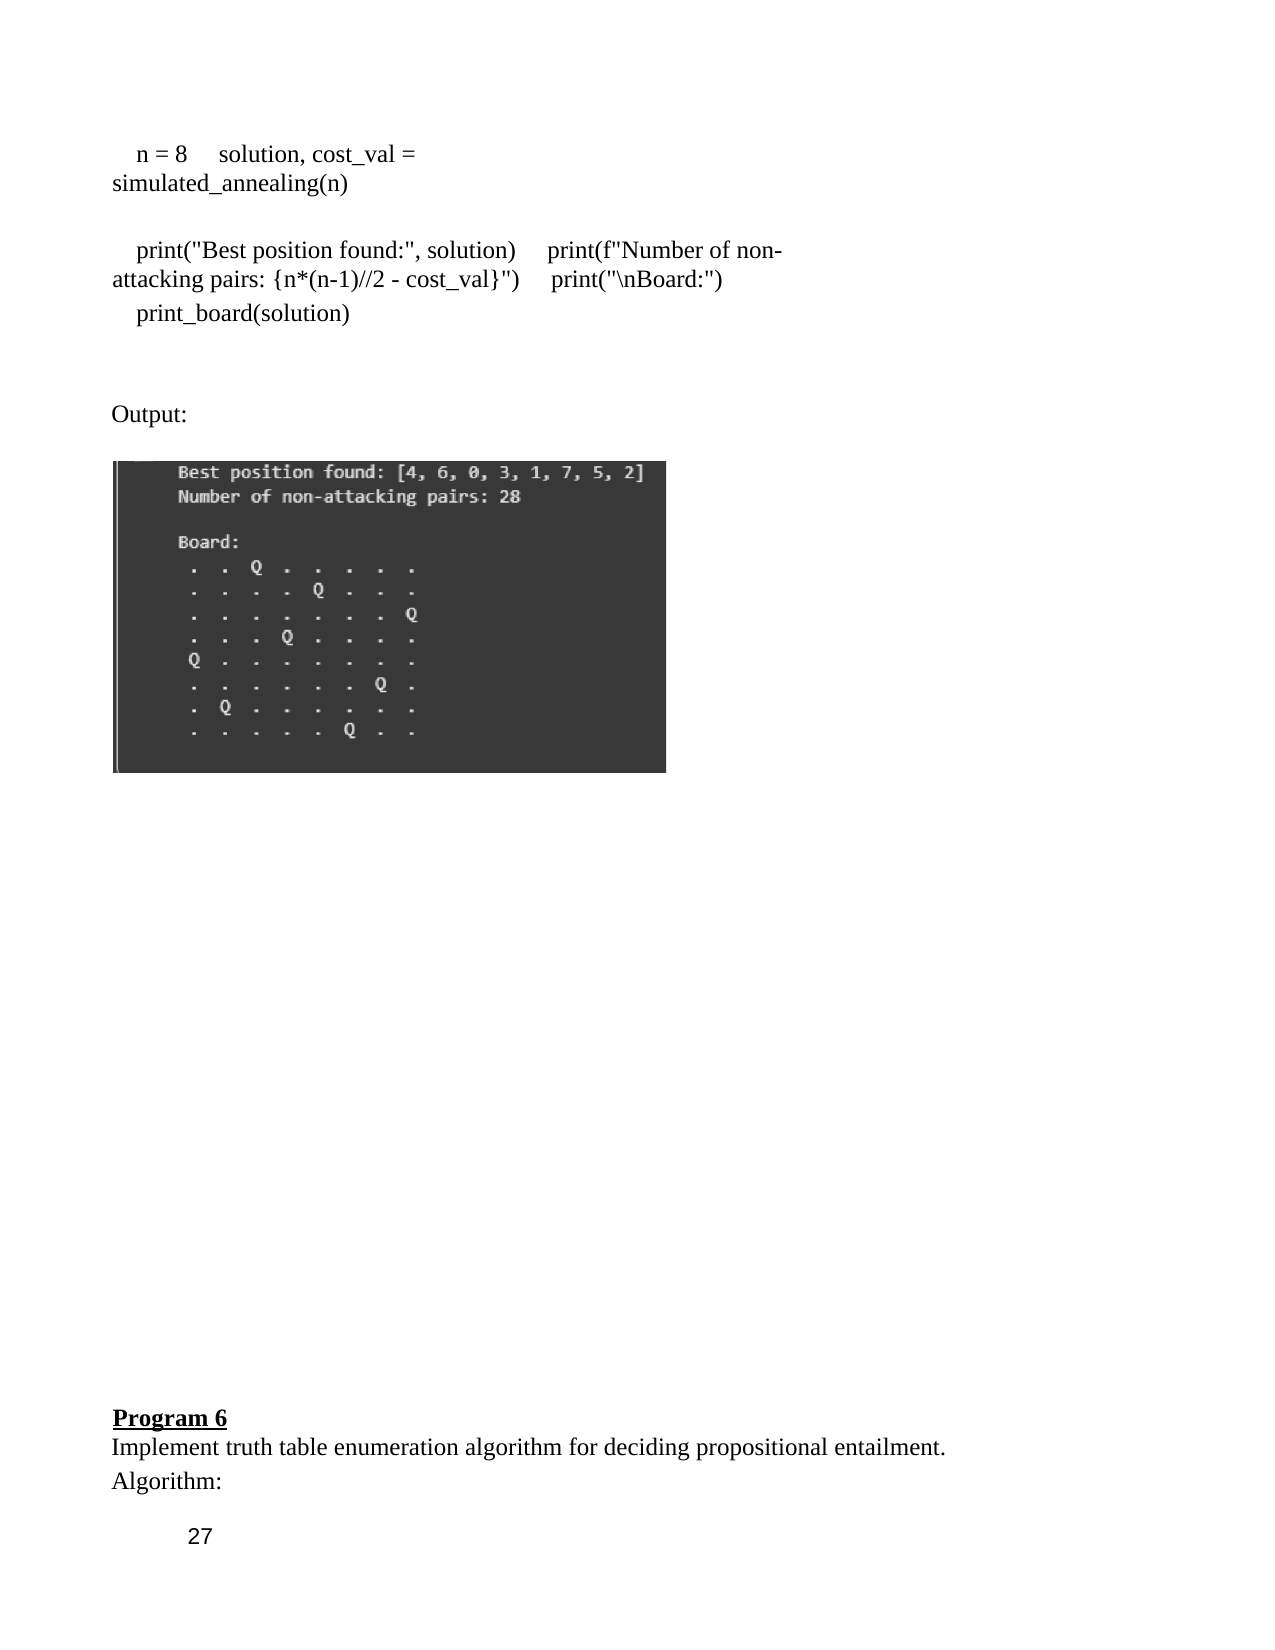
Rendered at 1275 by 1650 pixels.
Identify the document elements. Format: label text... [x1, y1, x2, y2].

text Output: [111, 399, 1183, 428]
text n = 8 solution, cost_val = simulated_annealing(n) [111, 139, 583, 197]
text print_board(solution) [111, 298, 1183, 327]
text Implement truth table enumeration algorithm for deciding propositional entailment. [111, 1432, 1183, 1461]
picture [112, 461, 667, 773]
text Algorithm: [111, 1466, 1183, 1494]
text print("Best position found:", solution) print(f"Number of non-attacking pairs: {n*(n-1)//2 - cost_val}") print("\nBoard:") [111, 236, 787, 293]
text Program 6 [112, 1403, 1183, 1432]
